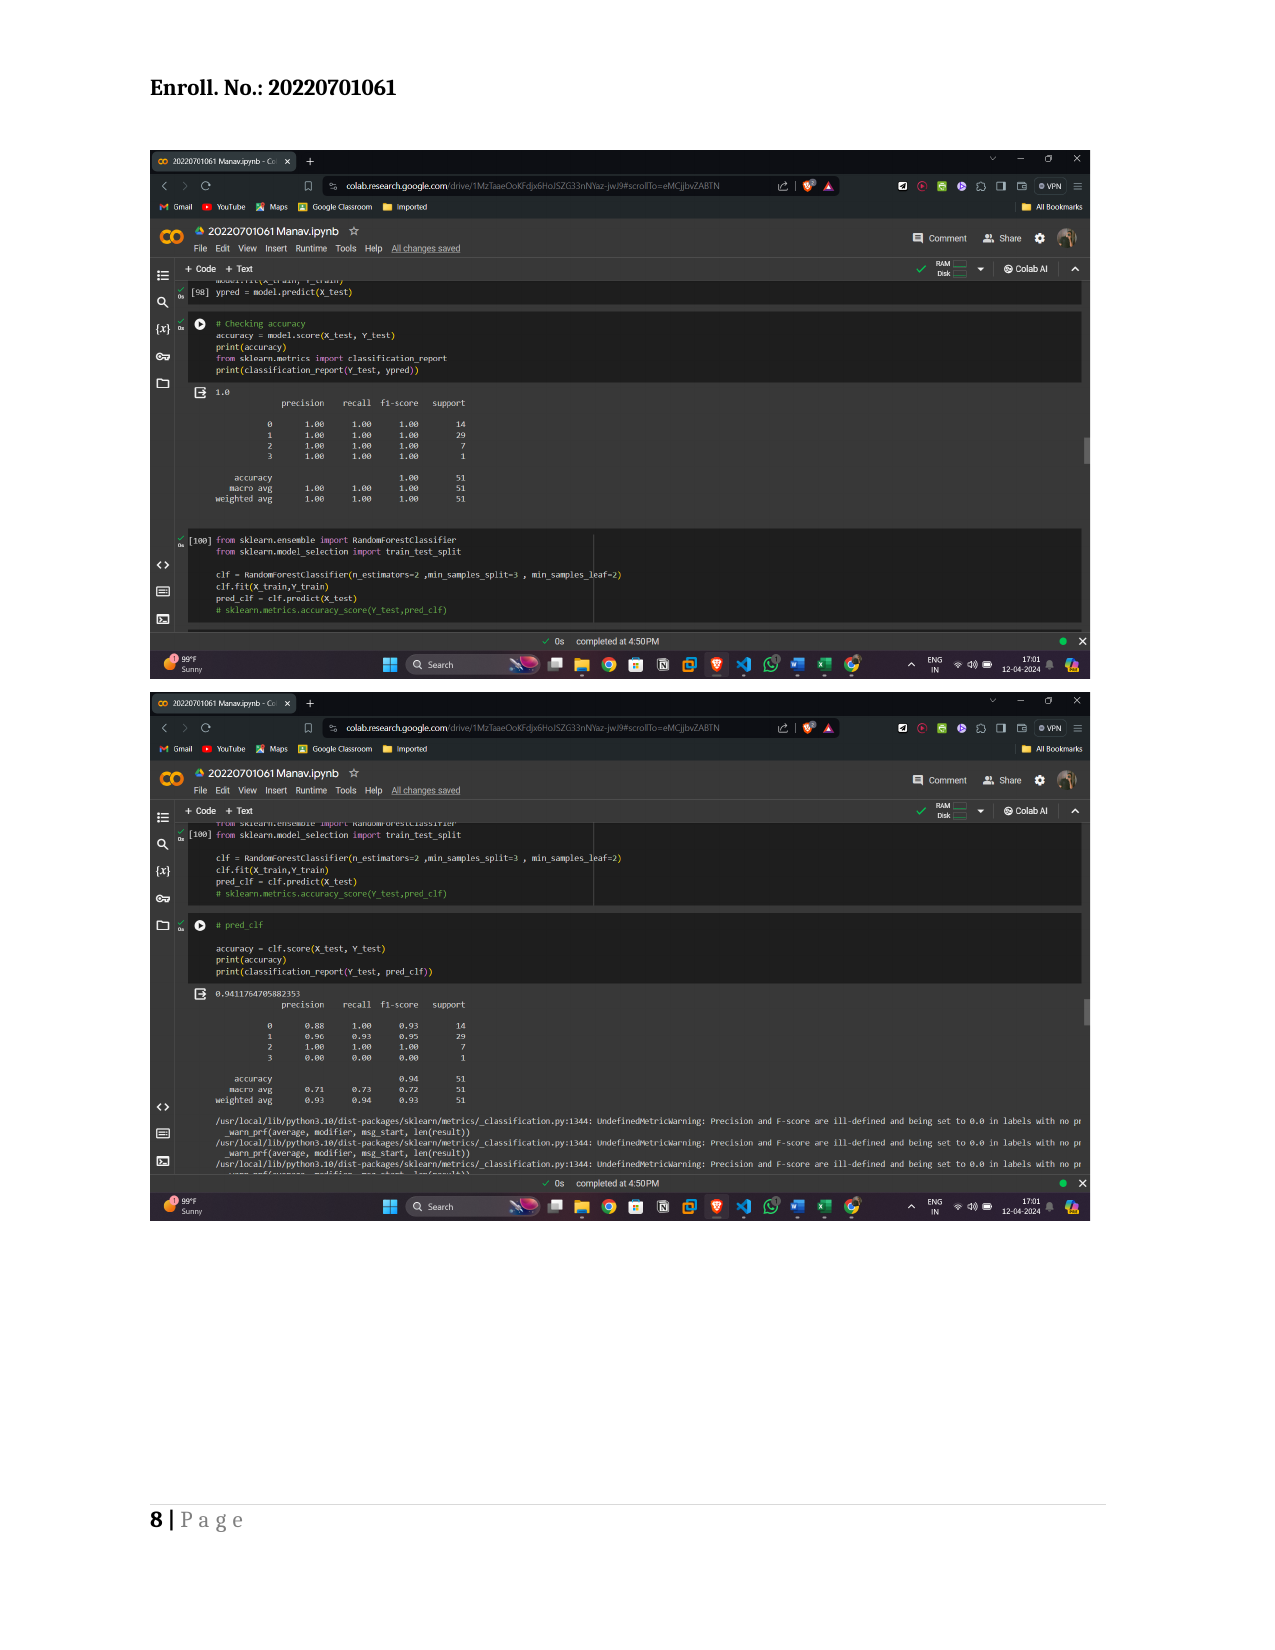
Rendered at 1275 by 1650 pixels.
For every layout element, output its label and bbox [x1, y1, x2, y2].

picture [150, 150, 1091, 679]
picture [150, 692, 1091, 1221]
